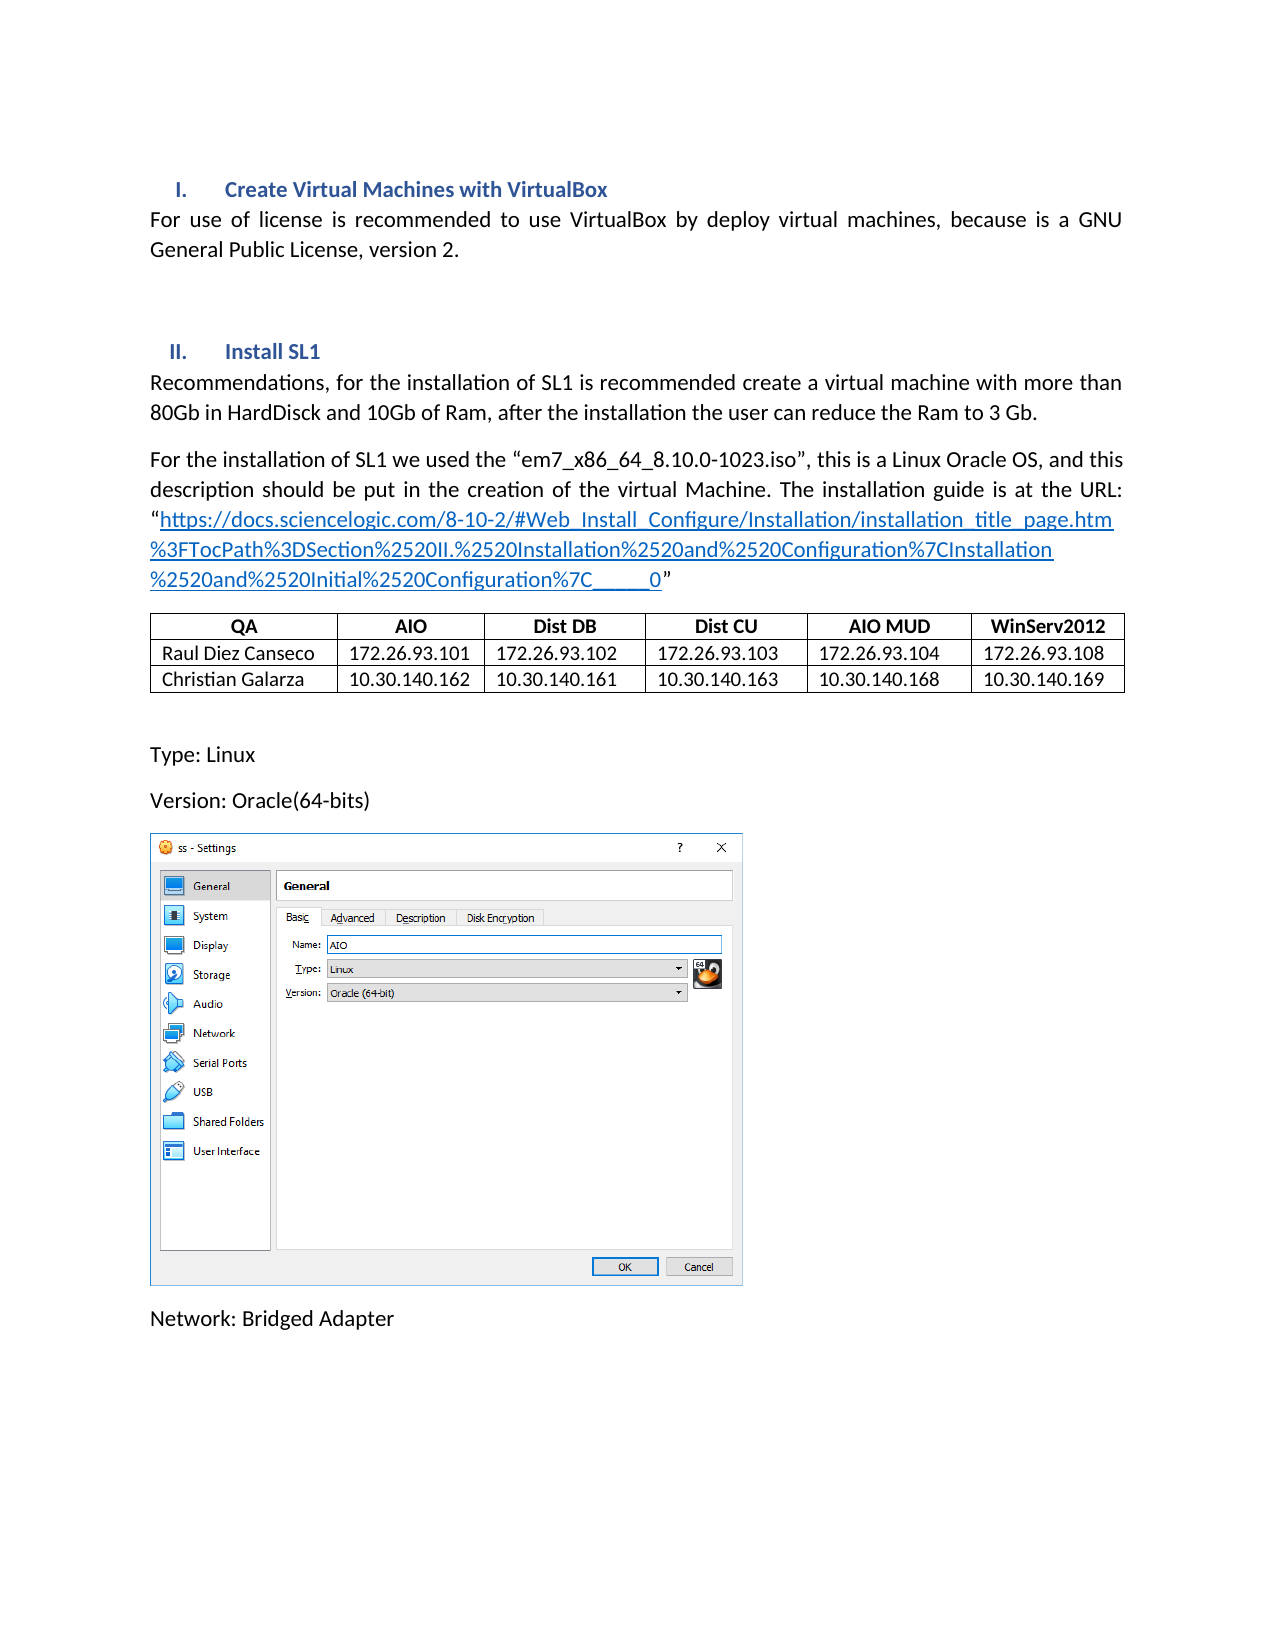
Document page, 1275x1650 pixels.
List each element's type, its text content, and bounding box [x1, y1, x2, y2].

table_cell 10.30.140.161 [485, 666, 645, 692]
table_cell 172.26.93.101 [338, 640, 484, 665]
table_cell Christian Galarza [151, 666, 337, 692]
table_cell 172.26.93.108 [972, 640, 1124, 665]
text For use of license is recommended to use VirtualBox by deploy virtual machines, because is a GNU General Public License, version 2. [150, 205, 1125, 263]
table_cell 172.26.93.103 [646, 640, 807, 665]
table_cell 10.30.140.163 [646, 666, 807, 692]
subtitle Install SL1 [187, 337, 1125, 366]
text Version: Oracle(64-bits) [150, 787, 1125, 815]
table_cell 172.26.93.104 [808, 640, 971, 665]
table_header AIO MUD [808, 614, 971, 639]
picture [150, 833, 743, 1286]
table_header Dist CU [646, 614, 807, 639]
table_cell 172.26.93.102 [485, 640, 645, 665]
text Network: Bridged Adapter [150, 1304, 1125, 1332]
table_cell 10.30.140.162 [338, 666, 484, 692]
table_header Dist DB [485, 614, 645, 639]
table_cell 10.30.140.169 [972, 666, 1124, 692]
text For the installation of SL1 we used the “em7_x86_64_8.10.0-1023.iso”, this is a Linux Oracle OS, and this description should be put in the creation of the virtual Machine. The installation guide is at the URL: “https://docs.sciencelogic.com/8-10-2/#Web_Install_Configure/Installation/installation_title_page.htm%3FTocPath%3DSection%2520II.%2520Installation%2520and%2520Configuration%7CInstallation%2520and%2520Initial%2520Configuration%7C_____0” [150, 445, 1125, 594]
table_header QA [151, 614, 337, 639]
text Type: Linux [150, 740, 1125, 768]
table_cell 10.30.140.168 [808, 666, 971, 692]
text Recommendations, for the installation of SL1 is recommended create a virtual machine with more than 80Gb in HardDisck and 10Gb of Ram, after the installation the user can reduce the Ram to 3 Gb. [150, 368, 1125, 426]
table_header AIO [338, 614, 484, 639]
table_header WinServ2012 [972, 614, 1124, 639]
table_cell Raul Diez Canseco [151, 640, 337, 665]
subtitle Create Virtual Machines with VirtualBox [187, 175, 1125, 203]
